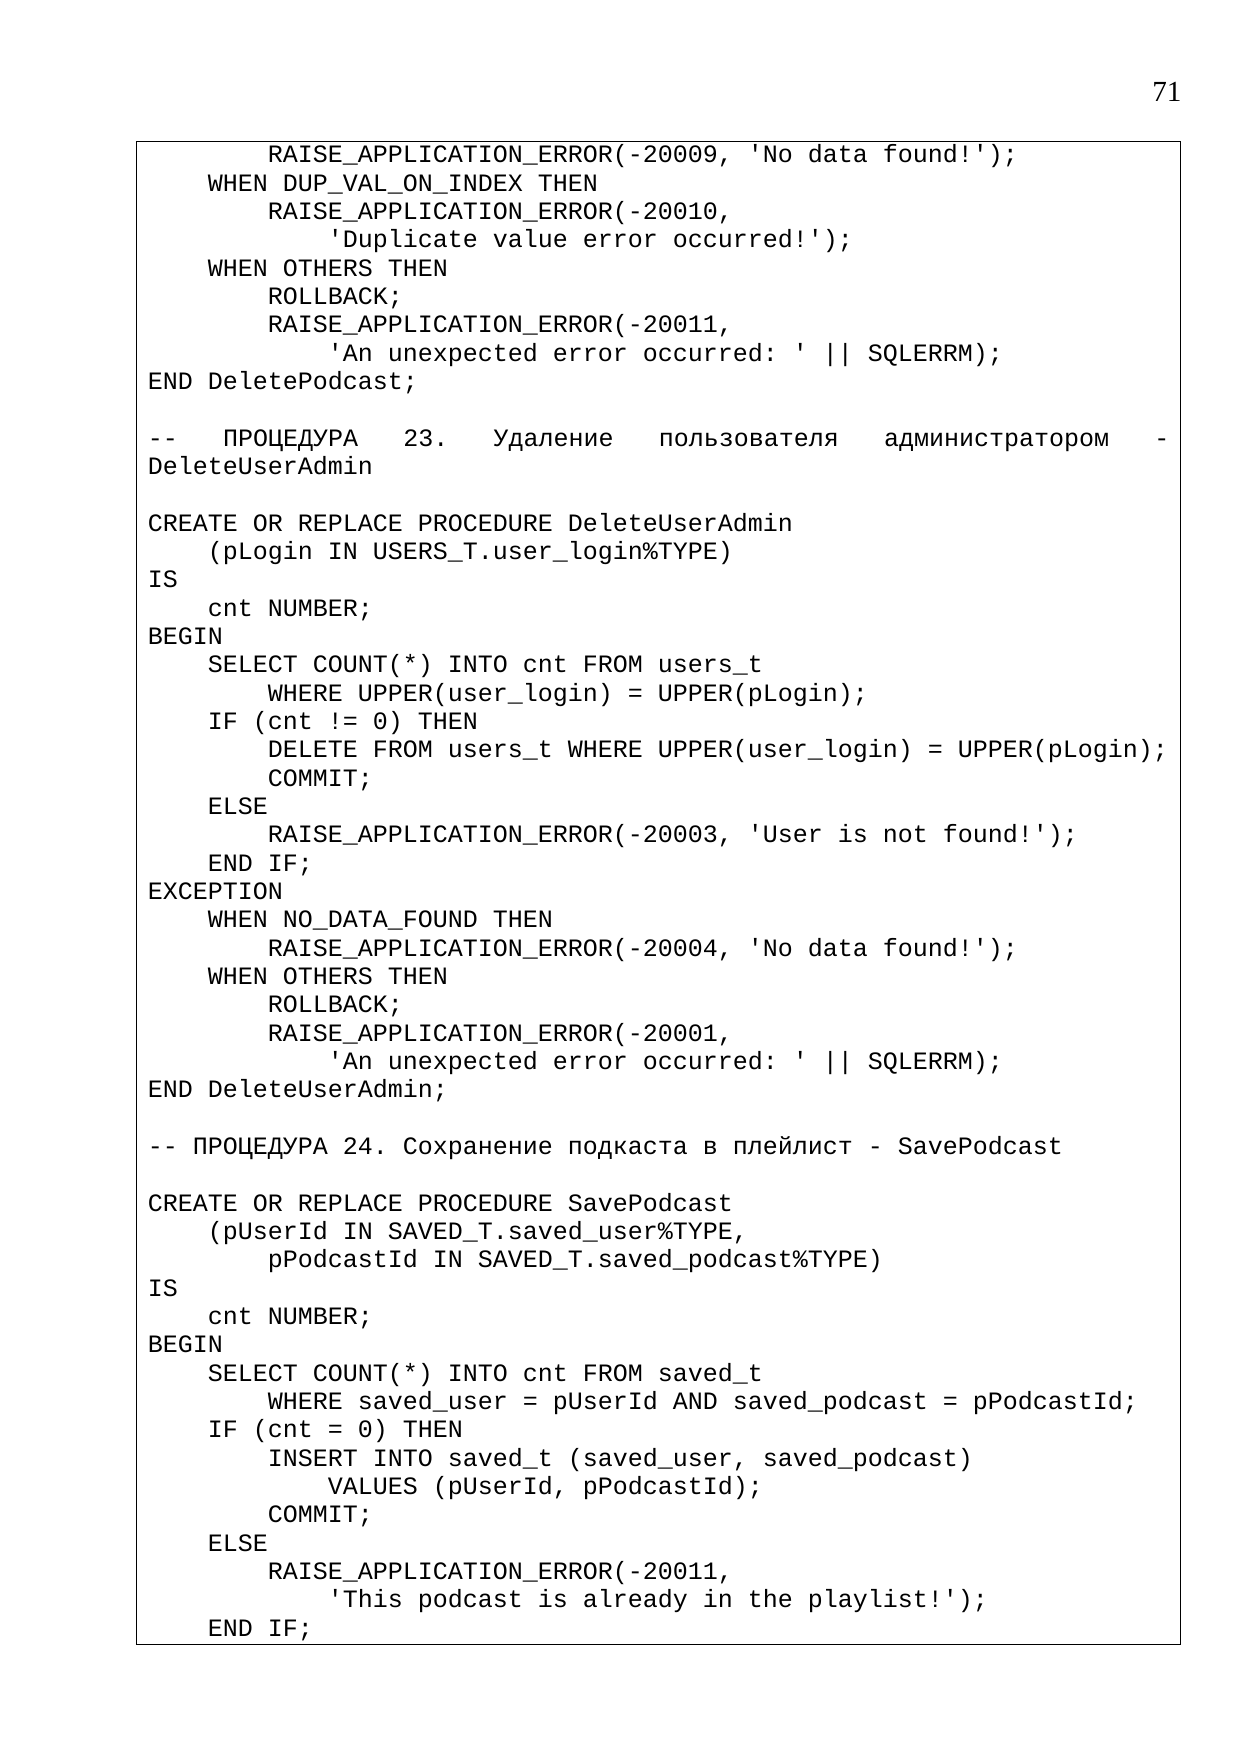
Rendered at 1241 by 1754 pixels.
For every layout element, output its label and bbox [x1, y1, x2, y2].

table_header [137, 142, 1180, 1644]
